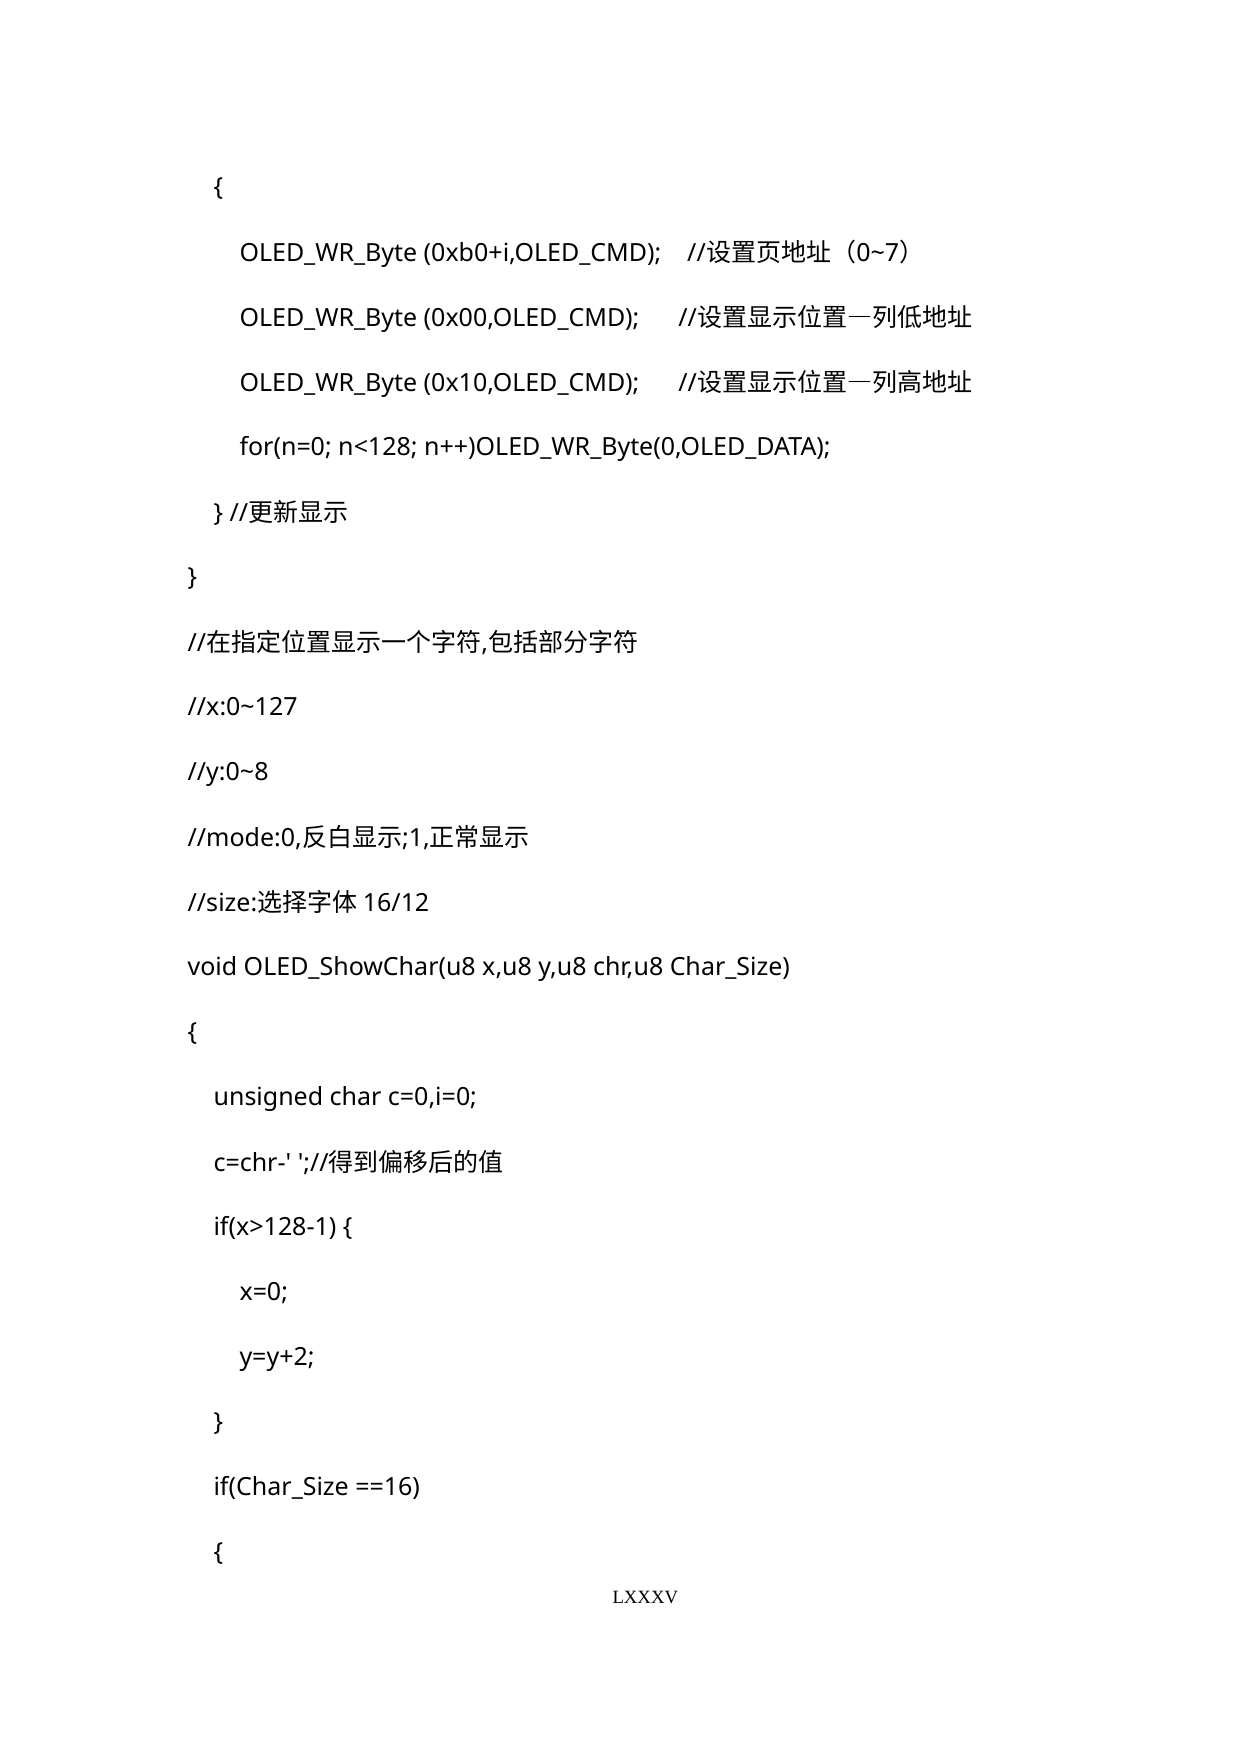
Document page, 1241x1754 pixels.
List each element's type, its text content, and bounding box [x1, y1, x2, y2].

text } [187, 543, 1053, 608]
text //y:0~8 [187, 738, 1053, 803]
text { [187, 1518, 1053, 1583]
text //x:0~127 [187, 673, 1053, 738]
text unsigned char c=0,i=0; [187, 1063, 1053, 1128]
text void OLED_ShowChar(u8 x,u8 y,u8 chr,u8 Char_Size) [187, 933, 1053, 998]
text OLED_WR_Byte (0xb0+i,OLED_CMD); //设置页地址（0~7） [187, 218, 1053, 283]
text x=0; [187, 1258, 1053, 1323]
text c=chr-' ';//得到偏移后的值 [187, 1128, 1053, 1193]
text //在指定位置显示一个字符,包括部分字符 [187, 608, 1053, 673]
text if(Char_Size ==16) [187, 1453, 1053, 1518]
text for(n=0; n<128; n++)OLED_WR_Byte(0,OLED_DATA); [187, 413, 1053, 478]
text } //更新显示 [187, 478, 1053, 543]
text //size:选择字体 16/12 [187, 868, 1053, 933]
text y=y+2; [187, 1323, 1053, 1388]
text } [187, 1388, 1053, 1453]
text { [187, 998, 1053, 1063]
text OLED_WR_Byte (0x10,OLED_CMD); //设置显示位置—列高地址 [187, 348, 1053, 413]
text //mode:0,反白显示;1,正常显示 [187, 803, 1053, 868]
text OLED_WR_Byte (0x00,OLED_CMD); //设置显示位置—列低地址 [187, 283, 1053, 348]
text { [187, 153, 1053, 218]
text if(x>128-1) { [187, 1193, 1053, 1258]
